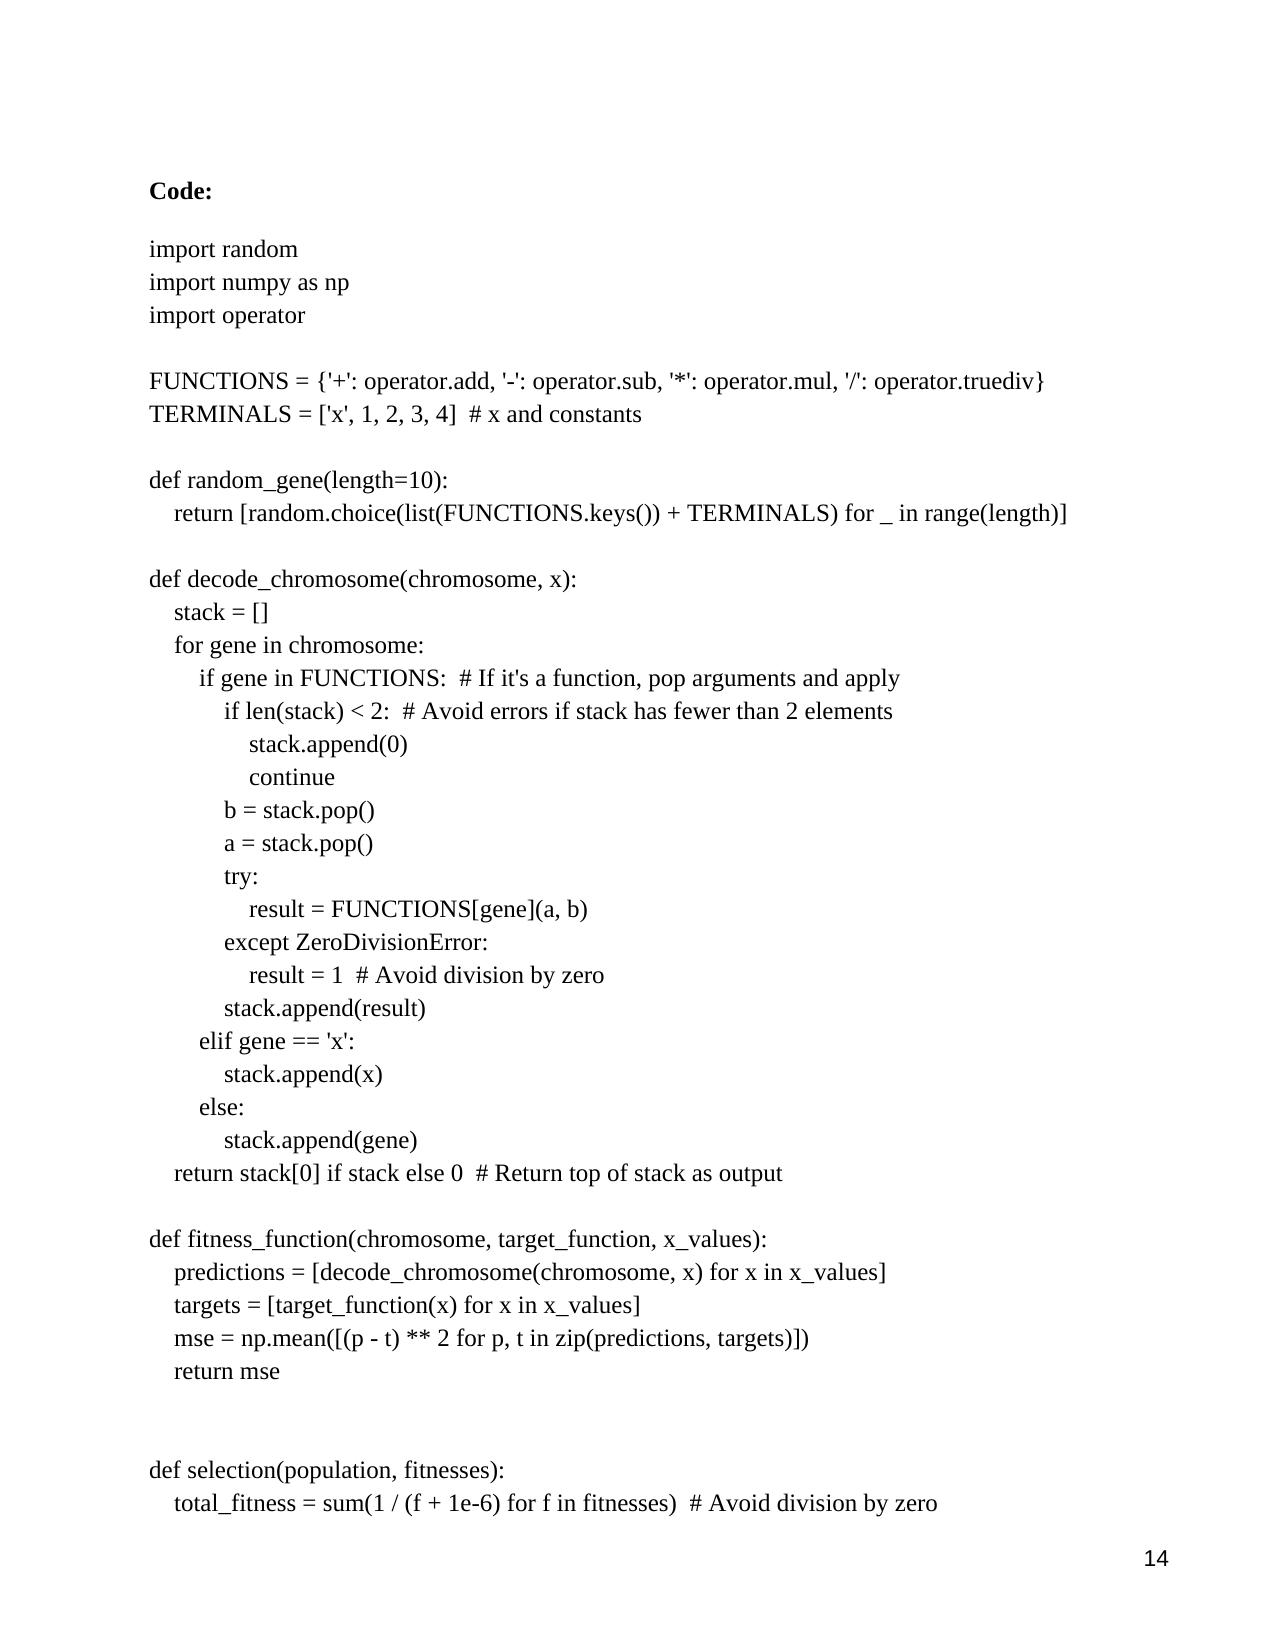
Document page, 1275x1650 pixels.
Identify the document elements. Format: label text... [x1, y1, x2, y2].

text result = 1 # Avoid division by zero [149, 960, 1169, 989]
text return [random.choice(list(FUNCTIONS.keys()) + TERMINALS) for _ in range(length)] [149, 498, 1169, 527]
text b = stack.pop() [149, 795, 1169, 824]
text result = FUNCTIONS[gene](a, b) [149, 894, 1169, 923]
text continue [149, 762, 1169, 791]
text import operator [149, 300, 1169, 328]
text if gene in FUNCTIONS: # If it's a function, pop arguments and apply [149, 663, 1169, 692]
text predictions = [decode_chromosome(chromosome, x) for x in x_values] [149, 1257, 1169, 1286]
text return mse [149, 1356, 1169, 1385]
text try: [149, 861, 1169, 890]
text for gene in chromosome: [149, 630, 1169, 659]
text stack.append(gene) [149, 1125, 1169, 1154]
text Code: [149, 176, 1169, 205]
text TERMINALS = ['x', 1, 2, 3, 4] # x and constants [149, 399, 1169, 428]
text import random [149, 234, 1169, 262]
text total_fitness = sum(1 / (f + 1e-6) for f in fitnesses) # Avoid division by zero [149, 1488, 1169, 1517]
text FUNCTIONS = {'+': operator.add, '-': operator.sub, '*': operator.mul, '/': operator.truediv} [149, 366, 1169, 394]
text stack.append(0) [149, 729, 1169, 758]
text import numpy as np [149, 267, 1169, 296]
text targets = [target_function(x) for x in x_values] [149, 1290, 1169, 1319]
text stack.append(result) [149, 993, 1169, 1022]
text a = stack.pop() [149, 828, 1169, 857]
text def random_gene(length=10): [149, 465, 1169, 494]
text elif gene == 'x': [149, 1026, 1169, 1055]
text if len(stack) < 2: # Avoid errors if stack has fewer than 2 elements [149, 696, 1169, 725]
text stack.append(x) [149, 1059, 1169, 1088]
text def fitness_function(chromosome, target_function, x_values): [149, 1224, 1169, 1253]
text except ZeroDivisionError: [149, 927, 1169, 956]
text else: [149, 1092, 1169, 1121]
text return stack[0] if stack else 0 # Return top of stack as output [149, 1158, 1169, 1187]
text stack = [] [149, 597, 1169, 626]
text mse = np.mean([(p - t) ** 2 for p, t in zip(predictions, targets)]) [149, 1323, 1169, 1352]
text def decode_chromosome(chromosome, x): [149, 564, 1169, 593]
text def selection(population, fitnesses): [149, 1456, 1169, 1484]
